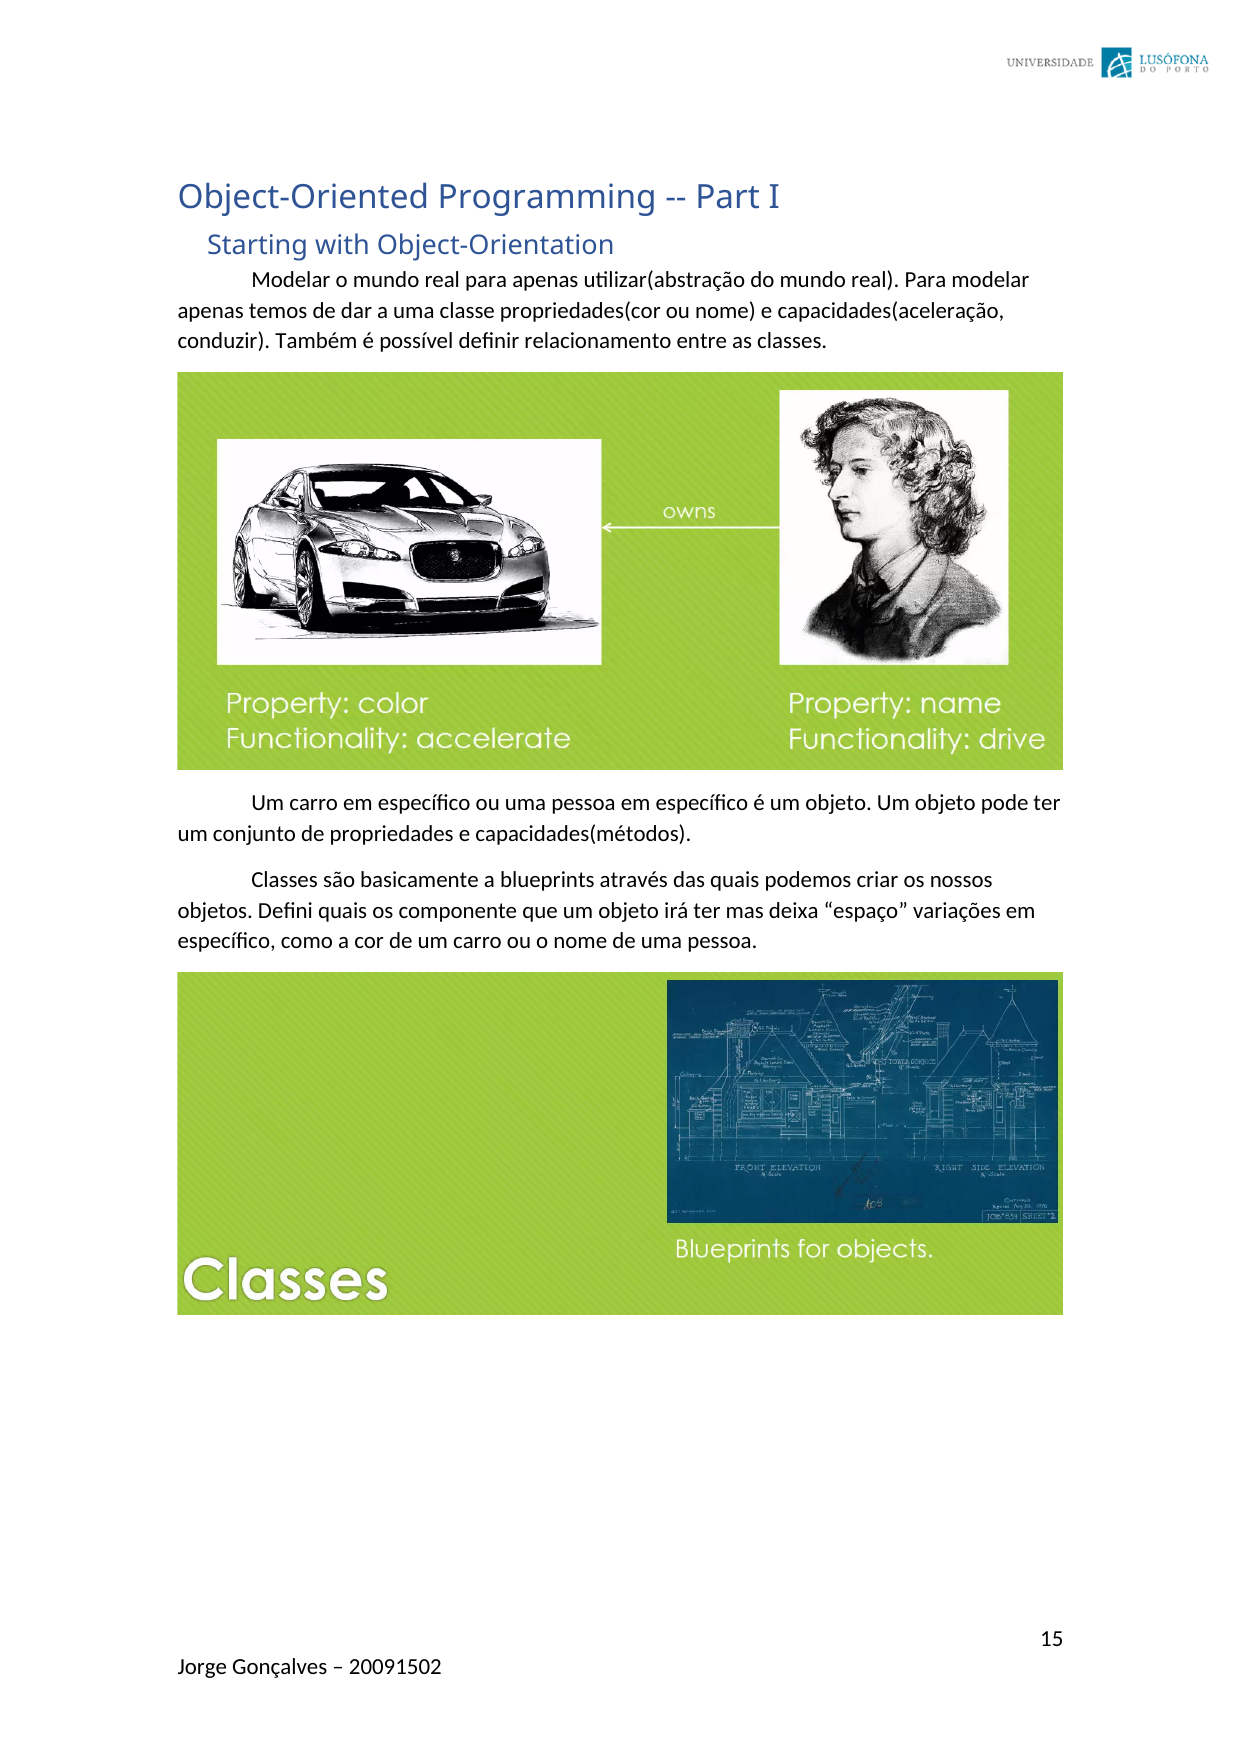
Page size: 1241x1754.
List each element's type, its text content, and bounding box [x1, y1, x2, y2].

subtitle Object-Oriented Programming -- Part I [177, 173, 1063, 218]
text Modelar o mundo real para apenas utilizar(abstração do mundo real). Para modelar apenas temos de dar a uma classe propriedades(cor ou nome) e capacidades(aceleração, conduzir). Também é possível definir relacionamento entre as classes. [177, 266, 1063, 354]
subtitle Starting with Object-Orientation [177, 226, 1063, 263]
picture [177, 372, 1063, 770]
picture [1006, 3, 1209, 122]
text Um carro em específico ou uma pessoa em específico é um objeto. Um objeto pode ter um conjunto de propriedades e capacidades(métodos). [177, 788, 1063, 847]
text Classes são basicamente a blueprints através das quais podemos criar os nossos objetos. Defini quais os componente que um objeto irá ter mas deixa “espaço” variações em específico, como a cor de um carro ou o nome de uma pessoa. [177, 866, 1063, 954]
picture [177, 972, 1063, 1315]
